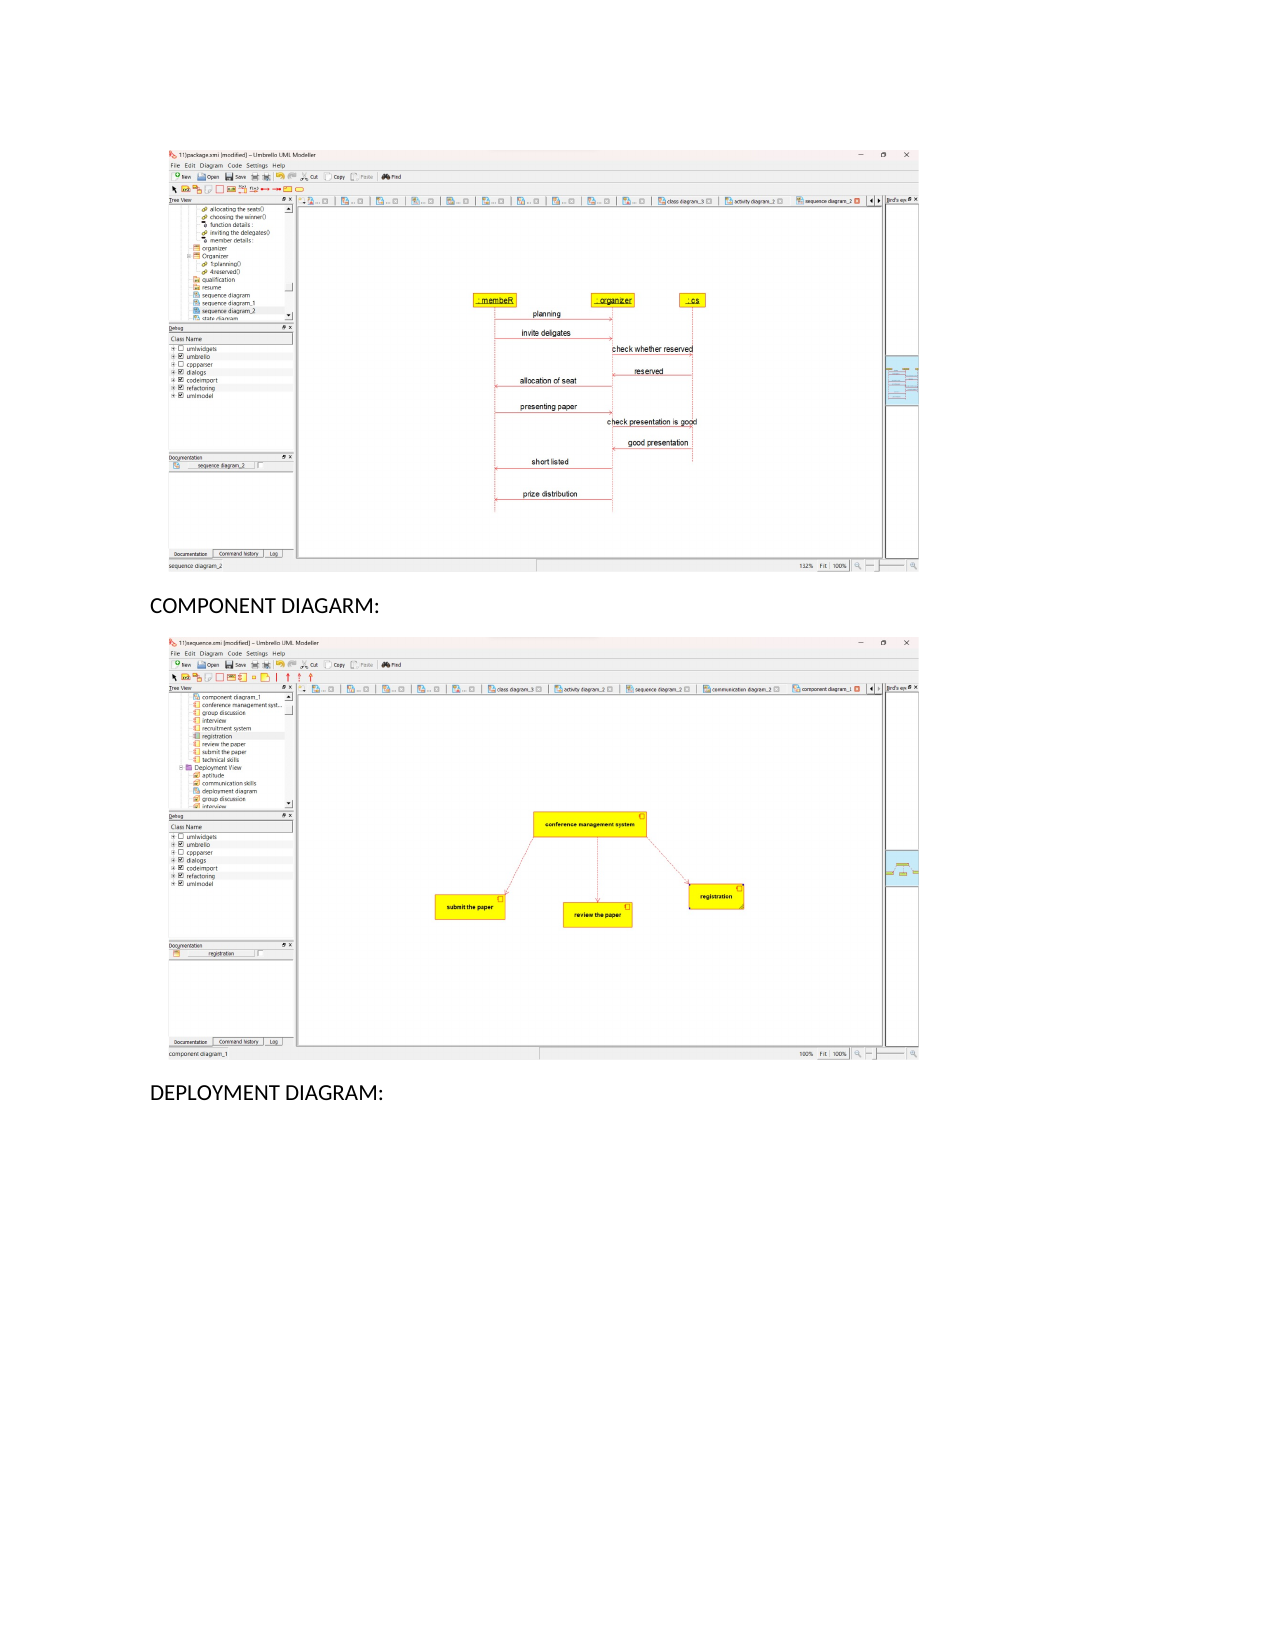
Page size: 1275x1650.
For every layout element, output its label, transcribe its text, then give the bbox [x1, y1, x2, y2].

text COMPONENT DIAGARM: [150, 591, 1125, 619]
text DEPLOYMENT DIAGRAM: [150, 1078, 1125, 1106]
